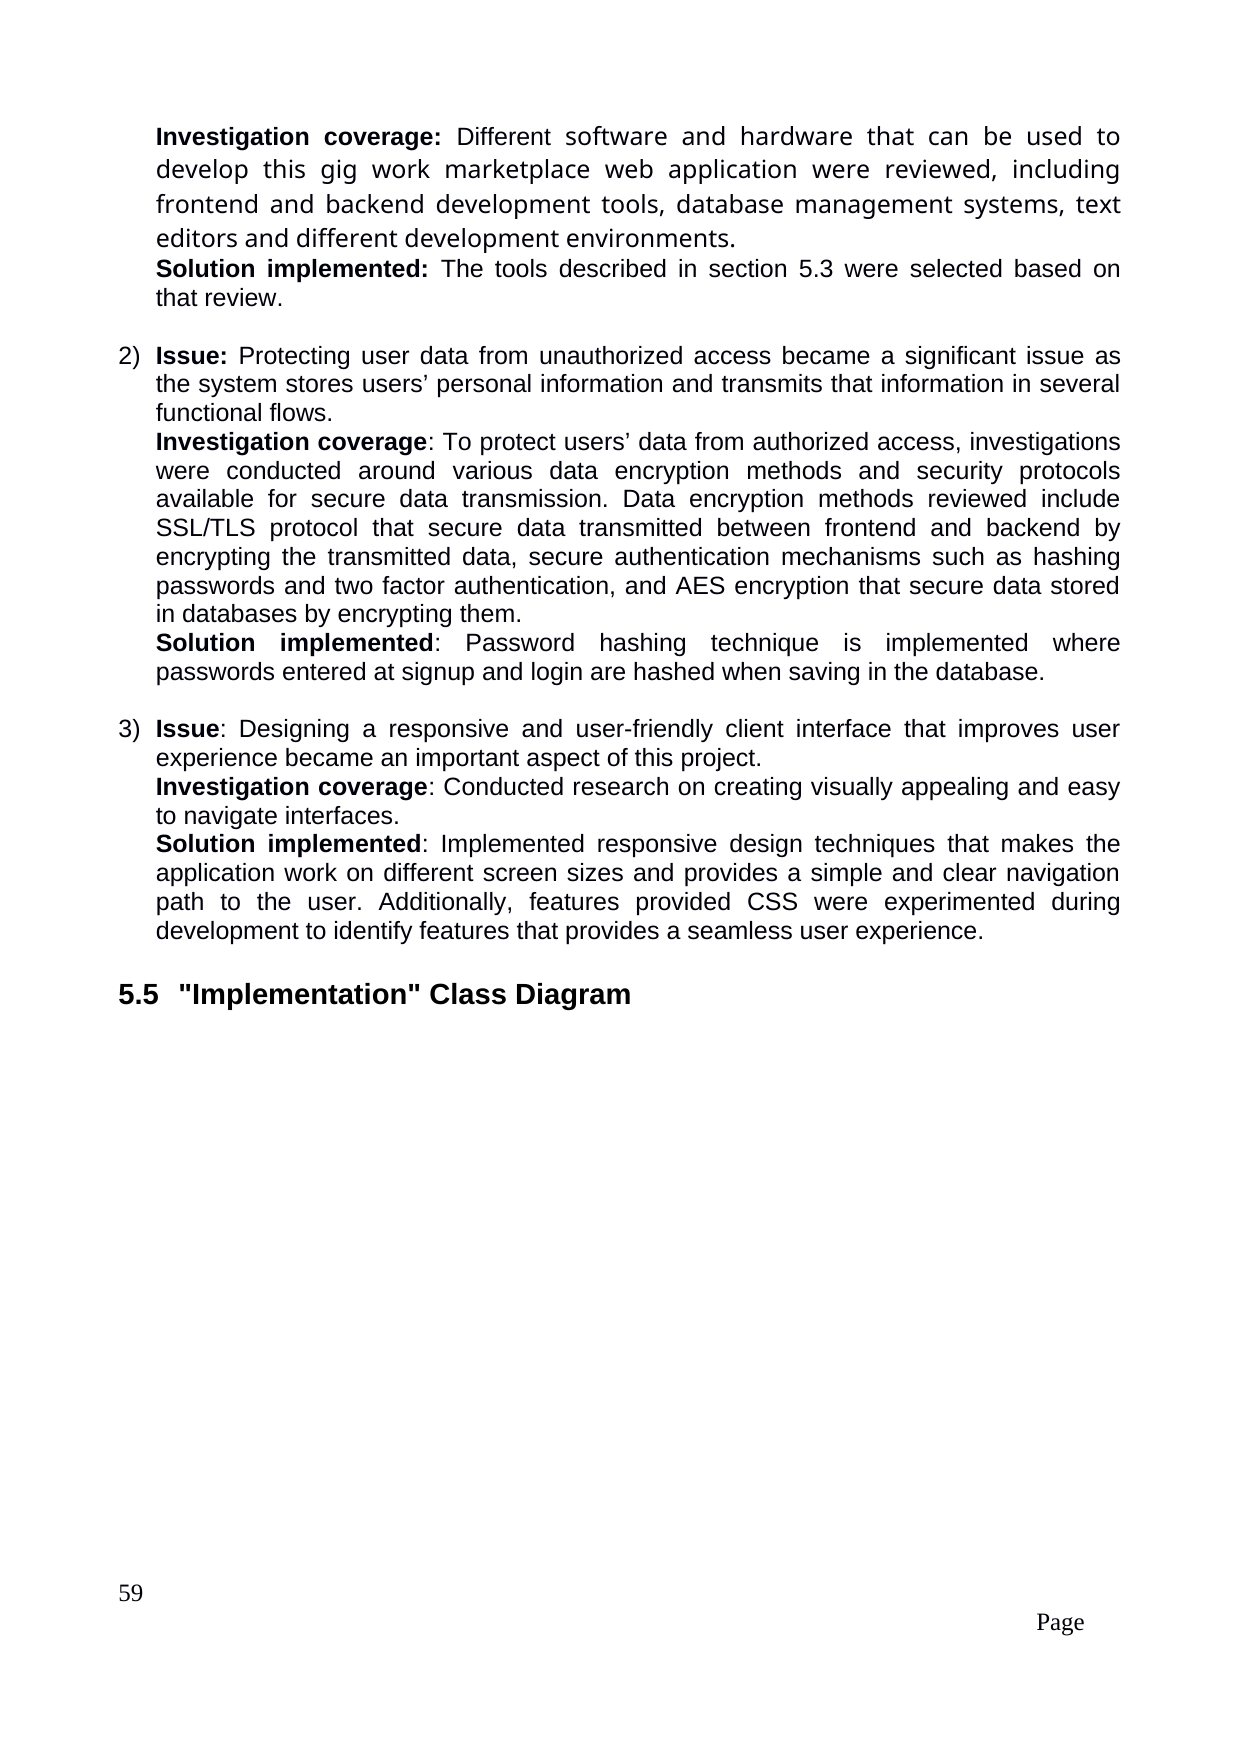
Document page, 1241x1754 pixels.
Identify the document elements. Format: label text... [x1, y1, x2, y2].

list Solution implemented: Implemented responsive design techniques that makes the application work on different screen sizes and provides a simple and clear navigation path to the user. Additionally, features provided CSS were experimented during development to identify features that provides a seamless user experience. [156, 829, 1122, 944]
list Issue: Protecting user data from unauthorized access became a significant issue as the system stores users’ personal information and transmits that information in several functional flows. [118, 341, 1122, 427]
text Investigation coverage: To protect users’ data from authorized access, investigations were conducted around various data encryption methods and security protocols available for secure data transmission. Data encryption methods reviewed include SSL/TLS protocol that secure data transmitted between frontend and backend by encrypting the transmitted data, secure authentication mechanisms such as hashing passwords and two factor authentication, and AES encryption that secure data stored in databases by encrypting them. [156, 427, 1122, 628]
subtitle "Implementation" Class Diagram [118, 977, 1122, 1011]
list Investigation coverage: Conducted research on creating visually appealing and easy to navigate interfaces. [156, 772, 1122, 829]
text Solution implemented: The tools described in section 5.3 were selected based on that review. [156, 254, 1122, 312]
text Solution implemented: Password hashing technique is implemented where passwords entered at signup and login are hashed when saving in the database. [156, 628, 1122, 686]
text Investigation coverage: Different software and hardware that can be used to develop this gig work marketplace web application were reviewed, including frontend and backend development tools, database management systems, text editors and different development environments. [156, 118, 1122, 254]
list Issue: Designing a responsive and user-friendly client interface that improves user experience became an important aspect of this project. [118, 714, 1122, 772]
